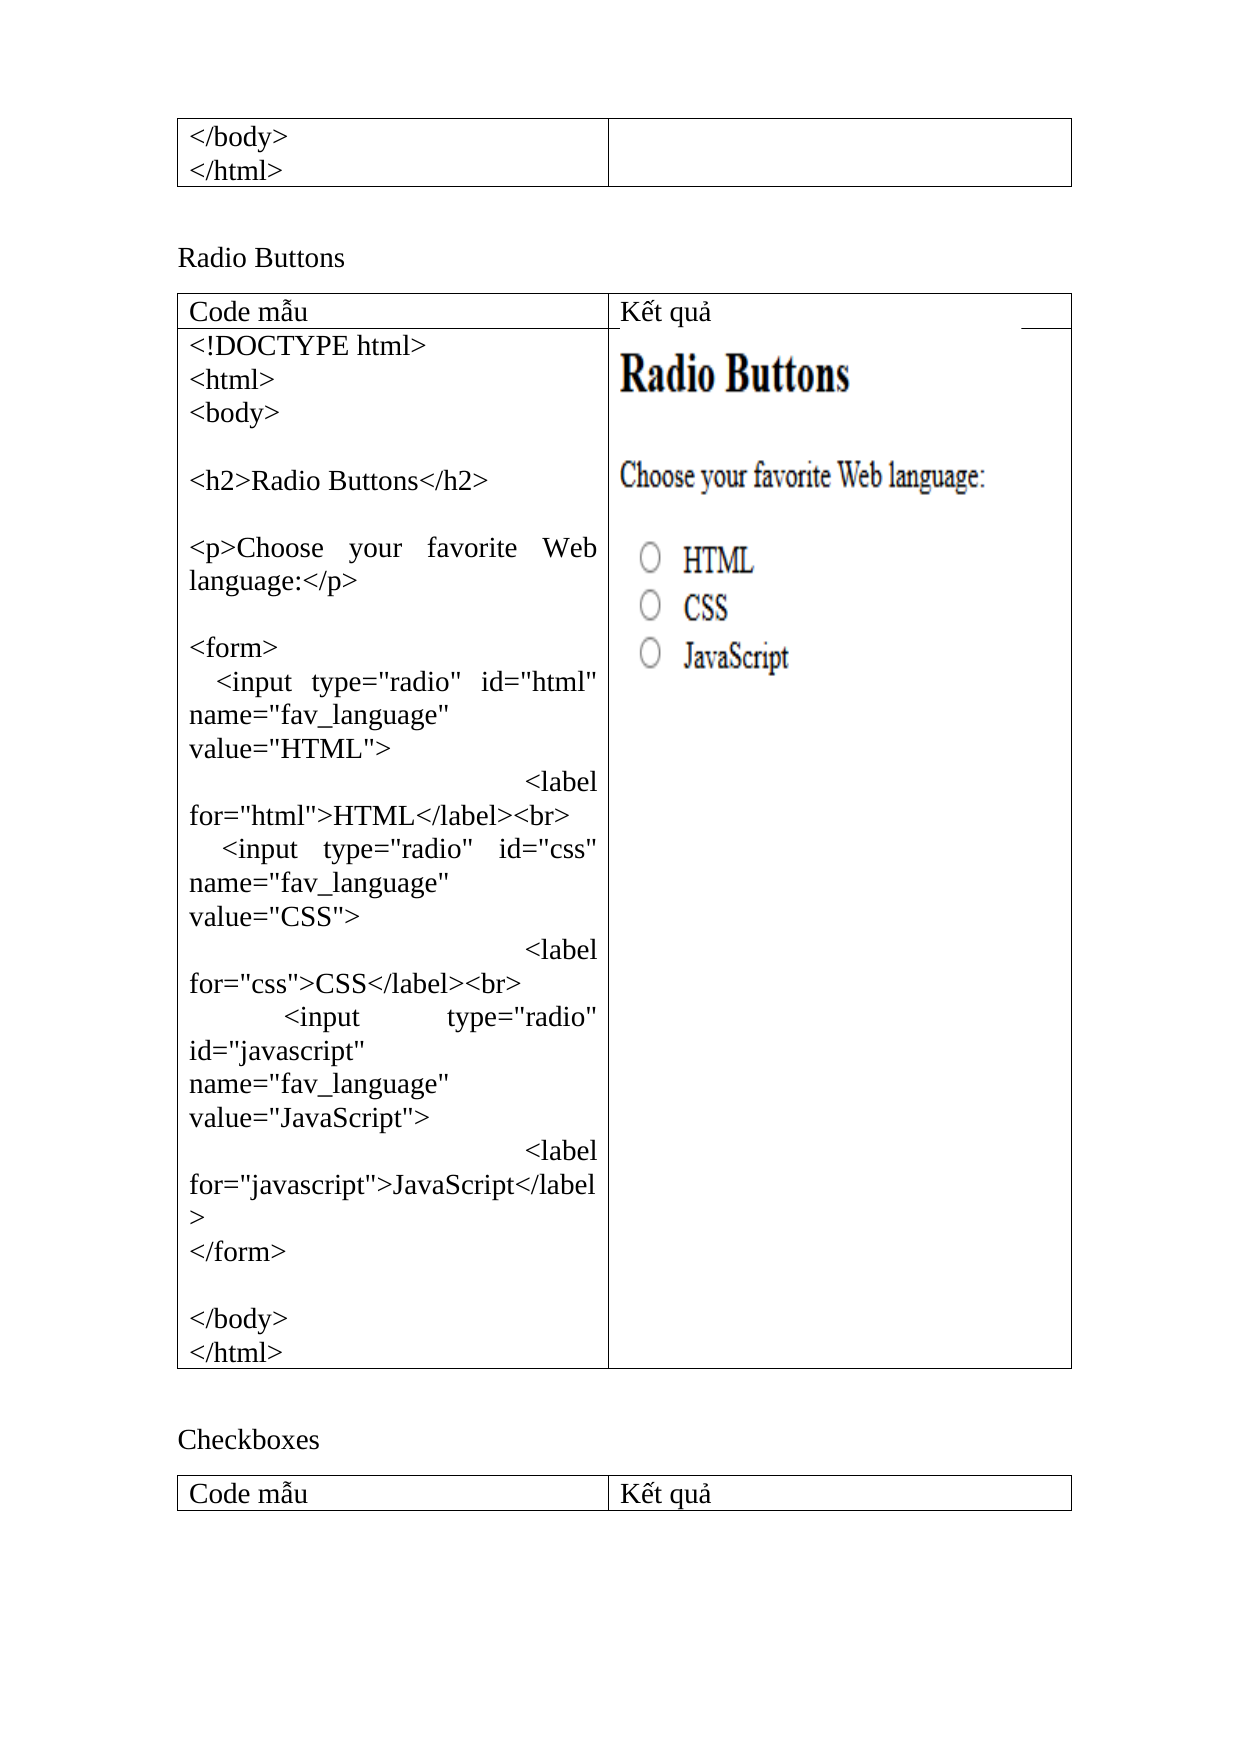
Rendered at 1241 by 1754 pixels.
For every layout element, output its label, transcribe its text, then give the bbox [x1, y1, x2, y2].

table_header Code mẫu [178, 294, 608, 327]
text Checkboxes [177, 1422, 1152, 1456]
table_cell <!DOCTYPE html> <html> <body> <h2>Radio Buttons</h2> <p>Choose your favorite Web language:</p> <form> <input type="radio" id="html" name="fav_language" value="HTML"> <label for="html">HTML</label><br> <input type="radio" id="css" name="fav_language" value="CSS"> <label for="css">CSS</label><br> <input type="radio" id="javascript" name="fav_language" value="JavaScript"> <label for="javascript">JavaScript</label> </form> </body> </html> [178, 329, 608, 1368]
picture [620, 328, 1022, 726]
text Radio Buttons [177, 240, 1152, 274]
table_header Code mẫu [178, 1476, 608, 1509]
table_header Kết quả [609, 294, 1071, 327]
table_header Kết quả [609, 1476, 1071, 1509]
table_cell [178, 119, 608, 186]
table_cell [609, 329, 1071, 1368]
table_cell [609, 119, 1071, 186]
